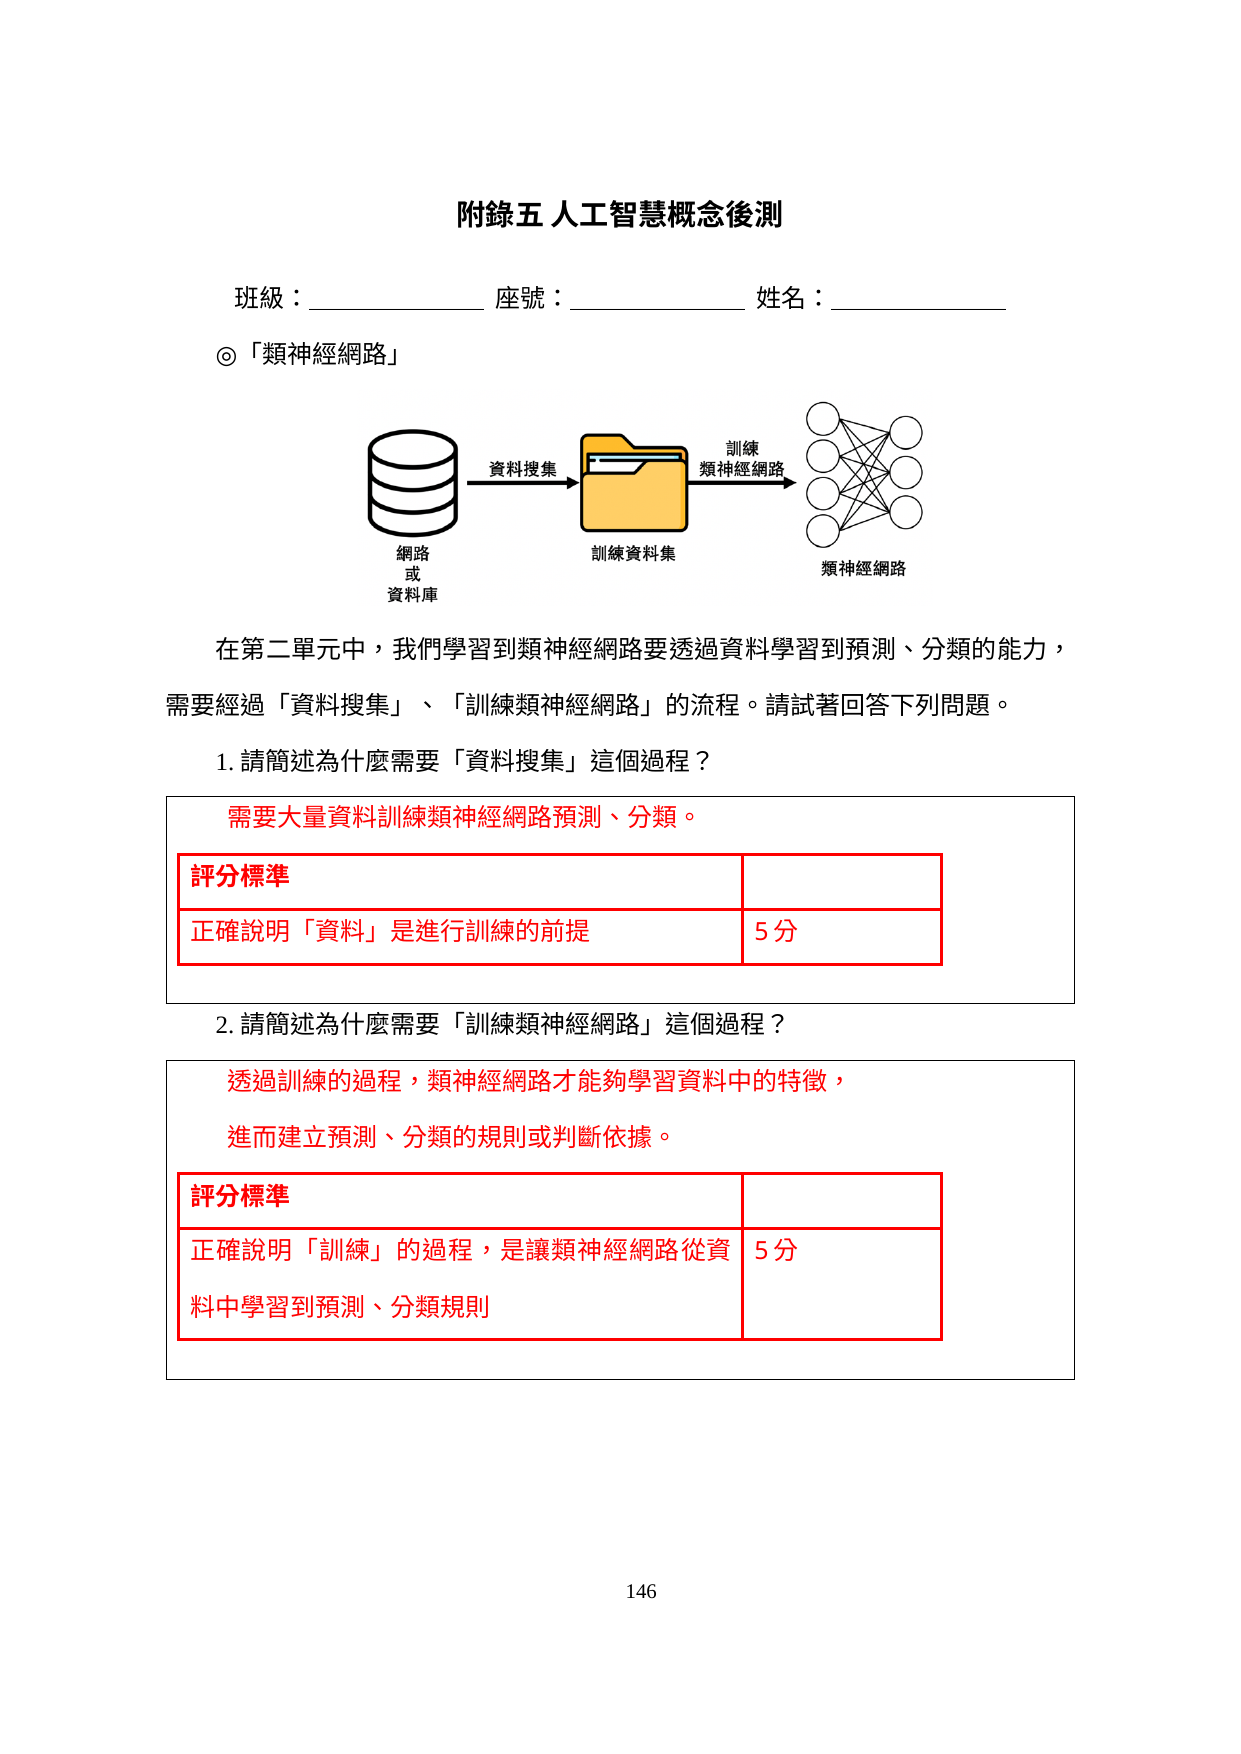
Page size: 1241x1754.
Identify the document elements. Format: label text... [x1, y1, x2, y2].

table_header 透過訓練的過程，類神經網路才能夠學習資料中的特徵， 進而建立預測、分類的規則或判斷依據。 [167, 1061, 1074, 1379]
text 1. 請簡述為什麼需要「資料搜集」這個過程？ [165, 741, 1075, 778]
title 附錄五 人工智慧概念後測 [165, 176, 1075, 251]
text 在第二單元中，我們學習到類神經網路要透過資料學習到預測、分類的能力，需要經過「資料搜集」、「訓練類神經網路」的流程。請試著回答下列問題。 [165, 629, 1075, 722]
text 2. 請簡述為什麼需要「訓練類神經網路」這個過程？ [165, 1004, 1075, 1042]
text ◎「類神經網路」 [165, 334, 1075, 371]
text 班級：＿＿＿＿＿＿＿ 座號：＿＿＿＿＿＿＿ 姓名：＿＿＿＿＿＿＿ [165, 278, 1075, 316]
picture [357, 389, 933, 606]
table_header 需要大量資料訓練類神經網路預測、分類。 [167, 797, 1074, 1003]
